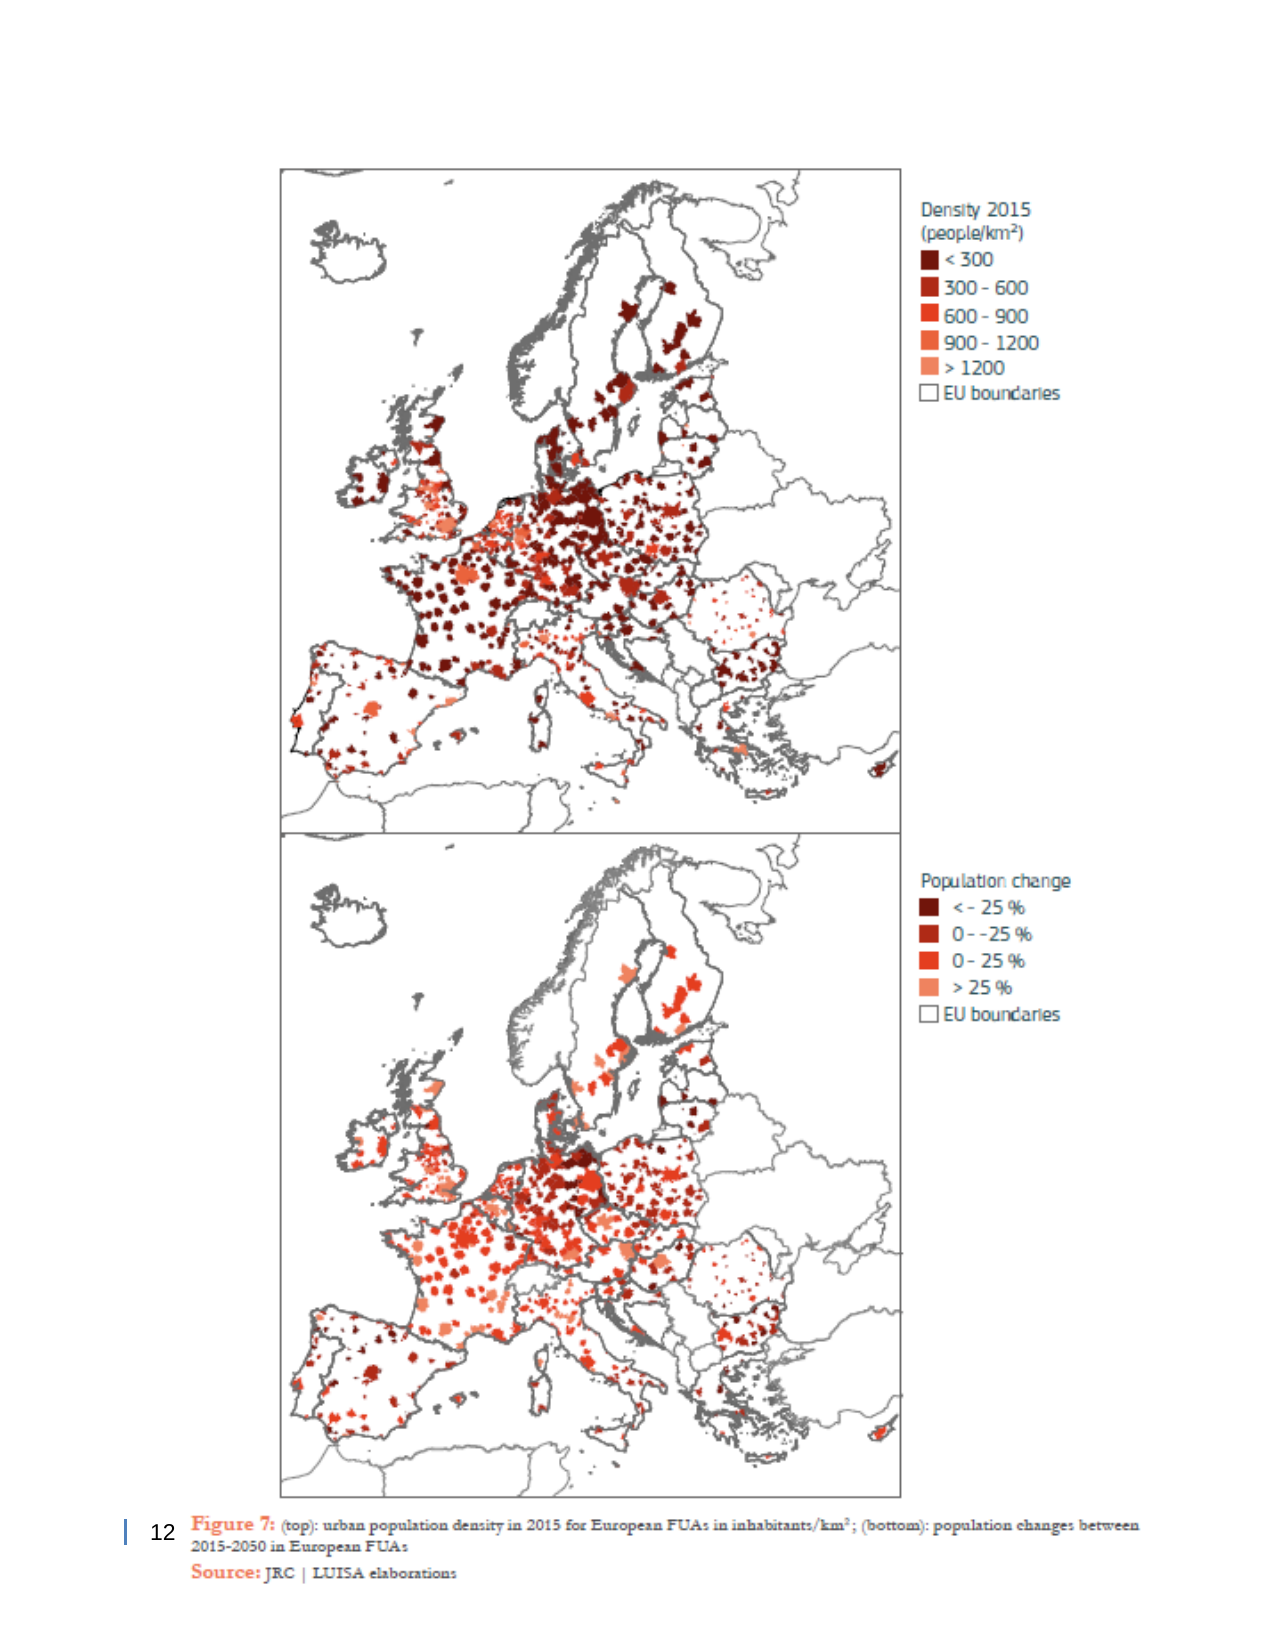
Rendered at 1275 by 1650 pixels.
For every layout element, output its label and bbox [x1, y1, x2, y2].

picture [184, 150, 1175, 1632]
